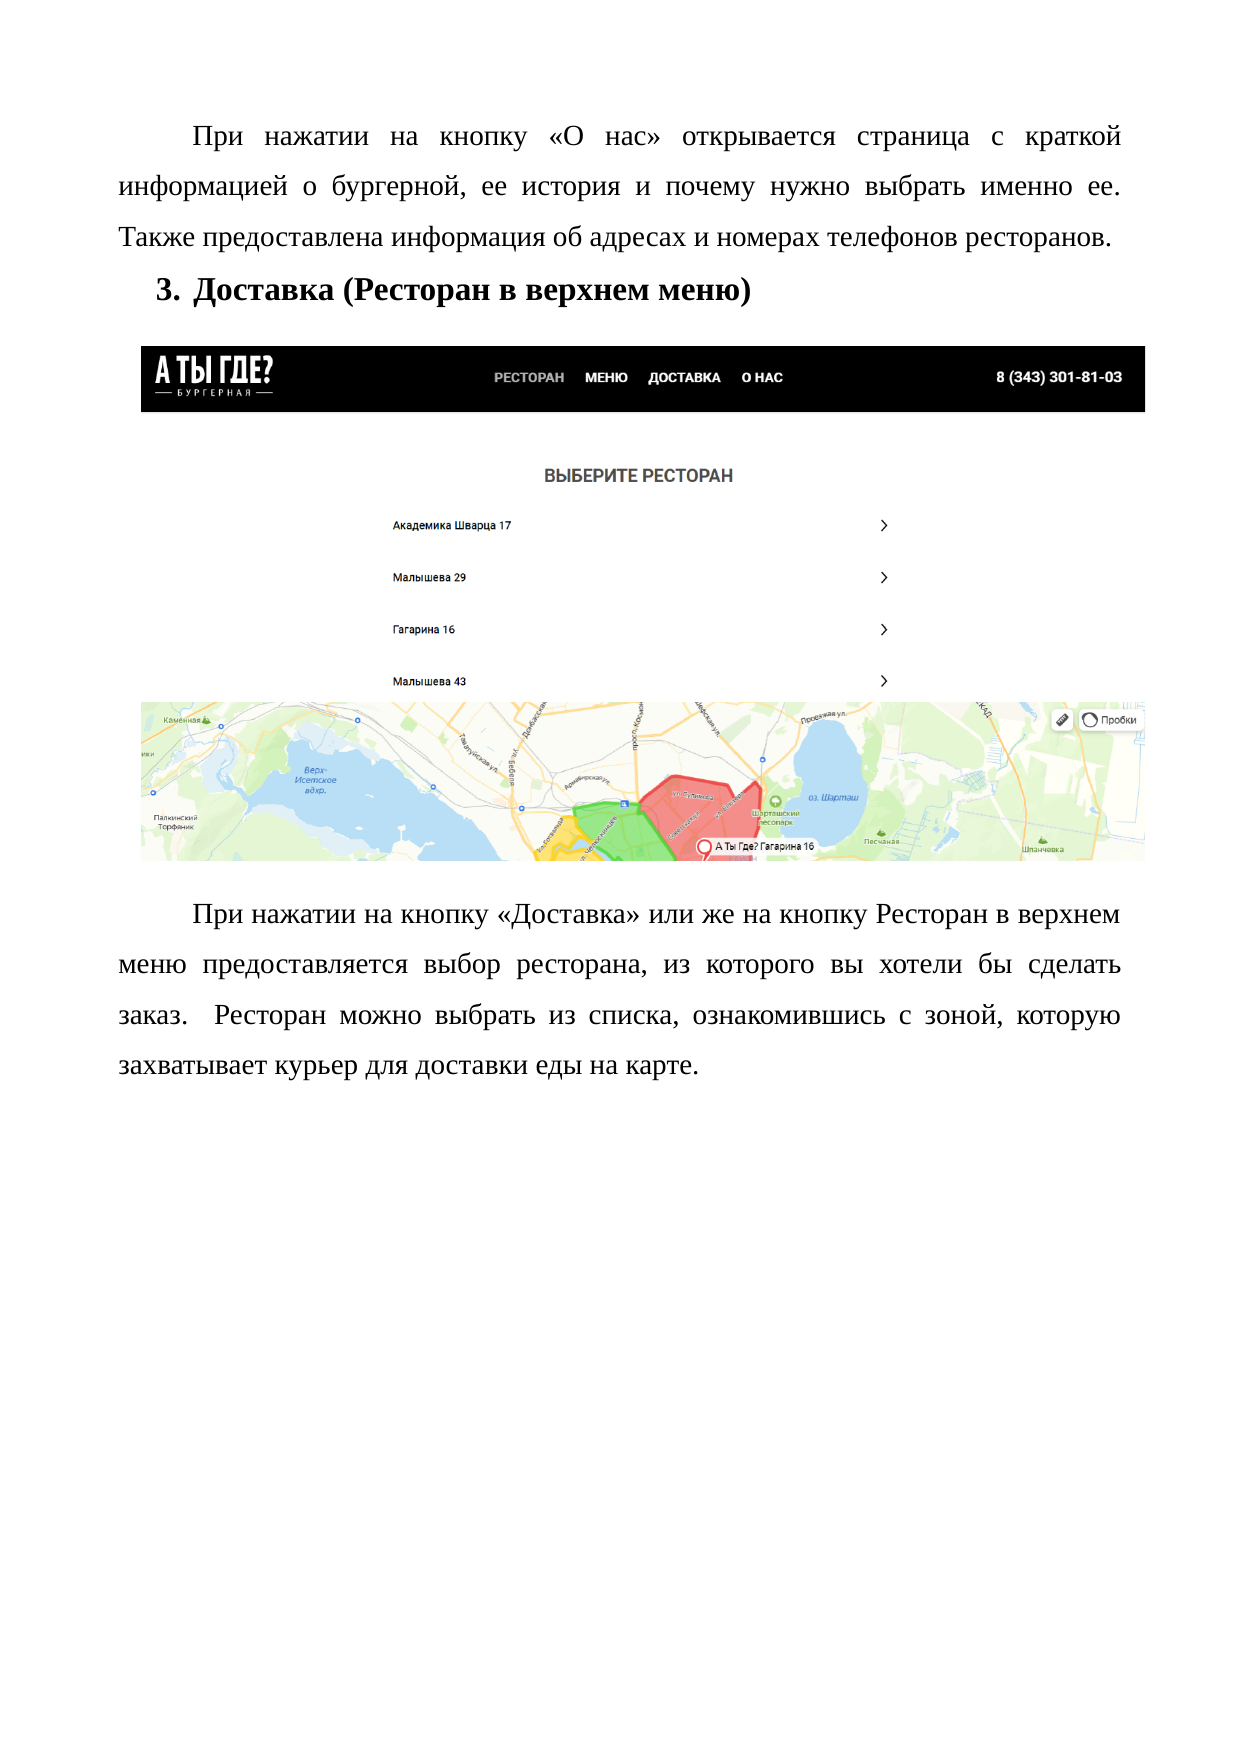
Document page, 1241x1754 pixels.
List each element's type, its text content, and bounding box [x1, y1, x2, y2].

picture [141, 346, 1146, 861]
list Доставка (Ресторан в верхнем меню) [156, 269, 1122, 307]
text При нажатии на кнопку «О нас» открывается страница с краткой информацией о бургерной, ее история и почему нужно выбрать именно ее. Также предоставлена информация об адресах и номерах телефонов ресторанов. [118, 118, 1122, 252]
